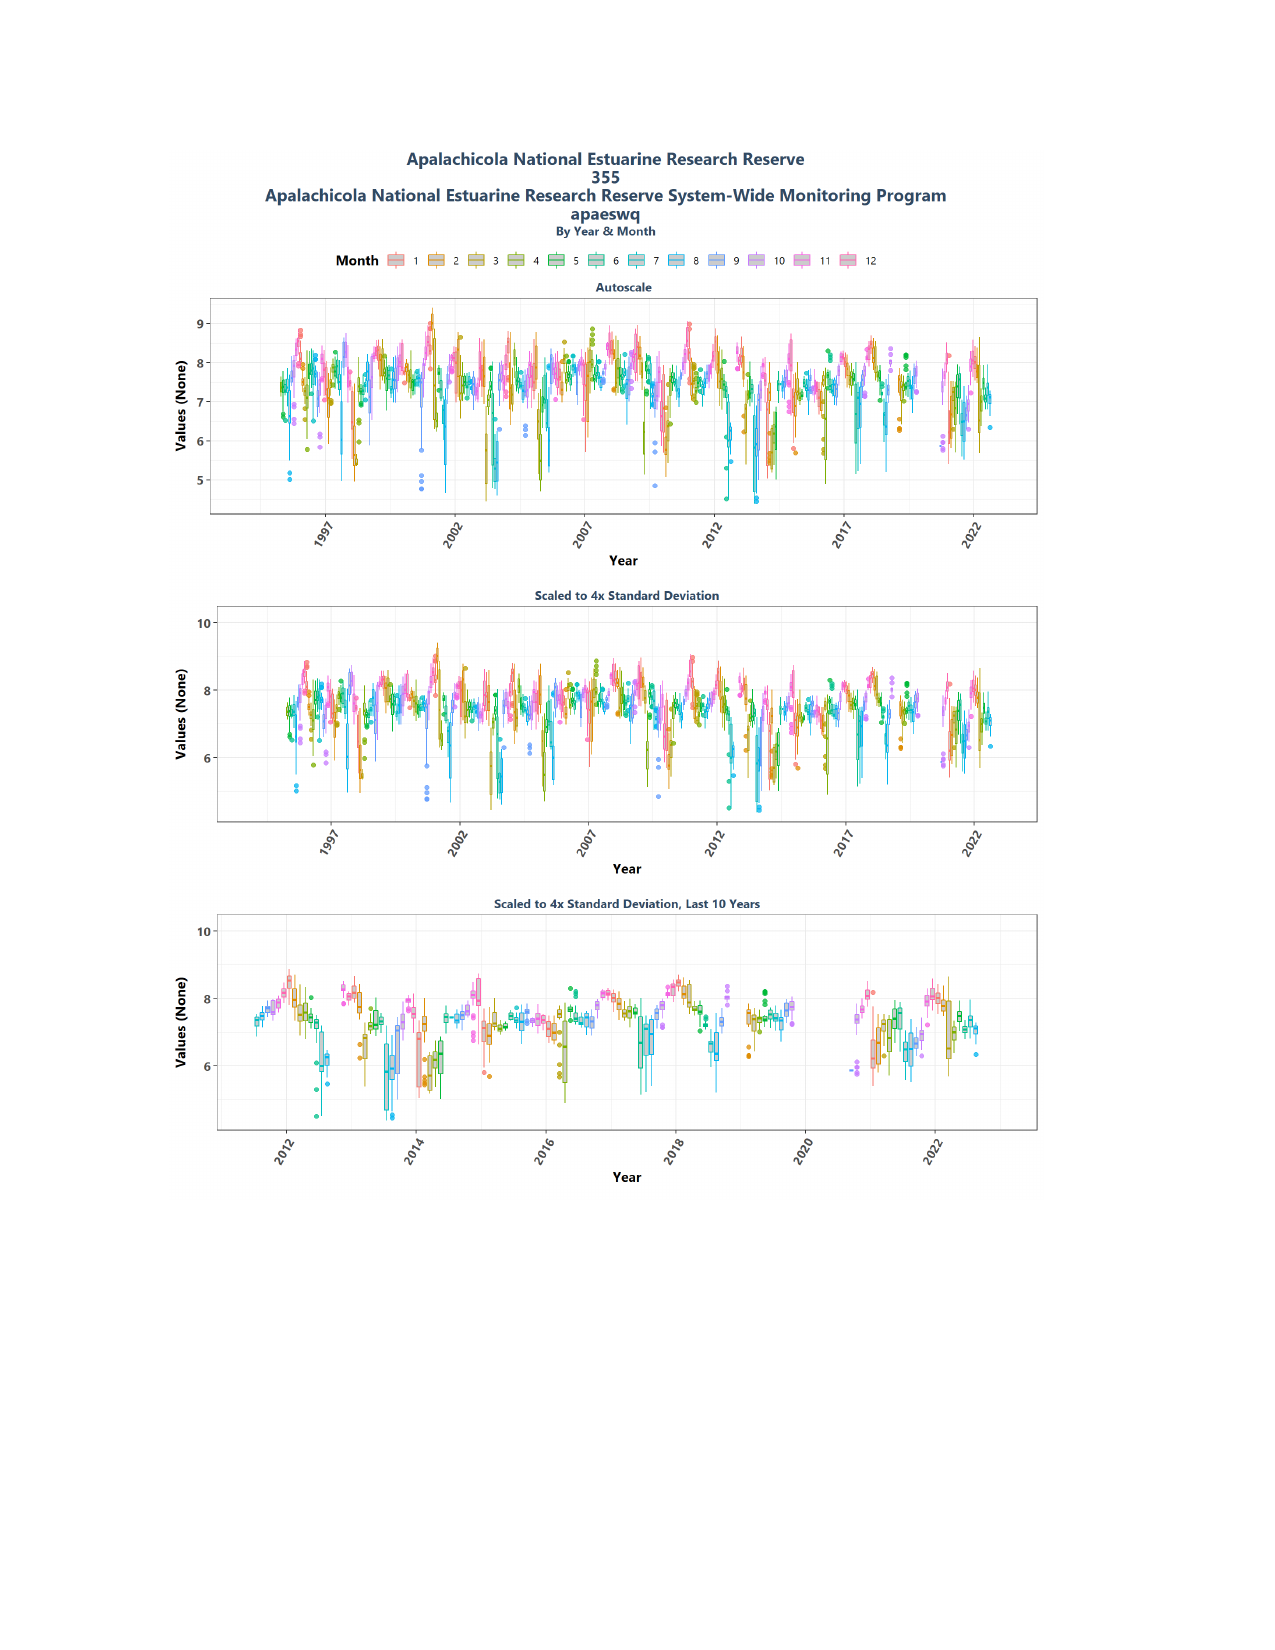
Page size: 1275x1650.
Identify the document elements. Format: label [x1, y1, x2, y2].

picture [168, 150, 1044, 1200]
